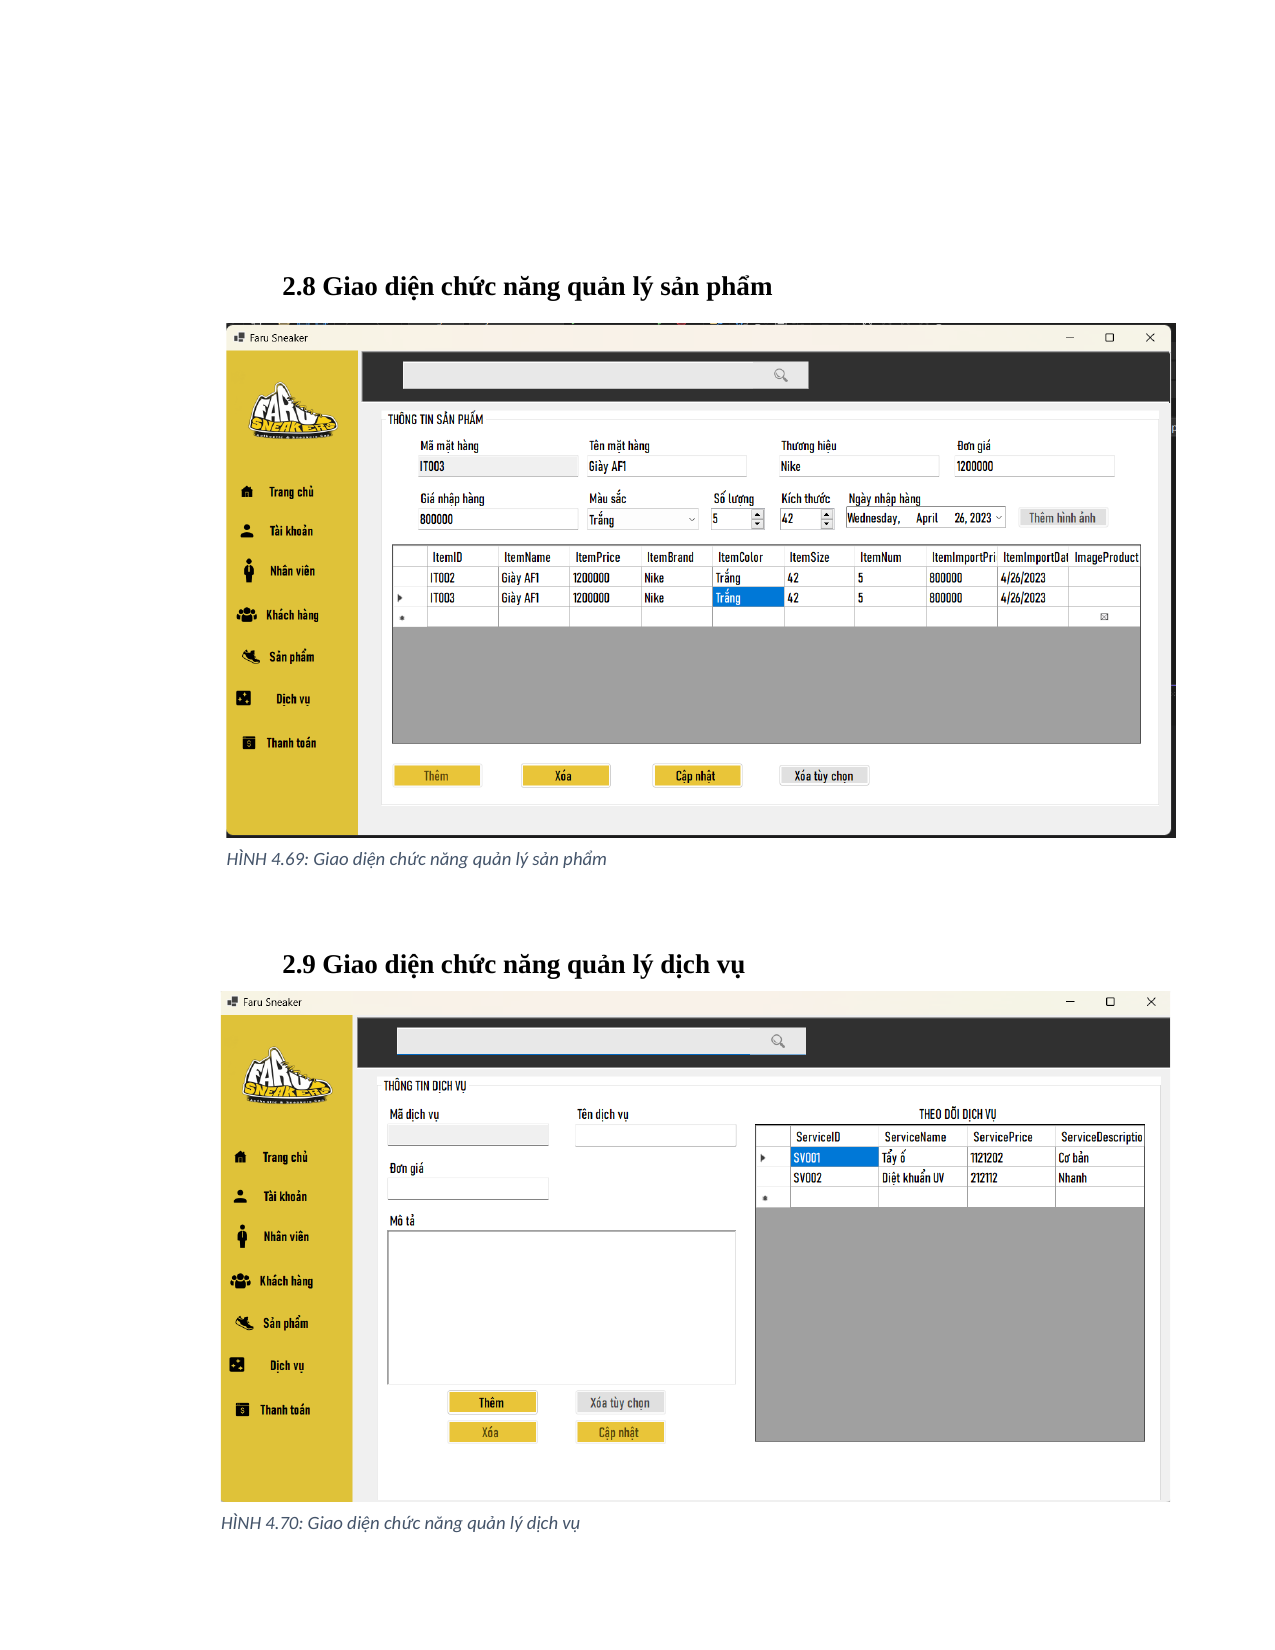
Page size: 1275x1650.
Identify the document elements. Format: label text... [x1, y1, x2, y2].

list Giao diện chức năng quản lý sản phẩm [282, 270, 1156, 301]
list Giao diện chức năng quản lý dịch vụ [282, 948, 1156, 980]
picture [220, 991, 1171, 1502]
picture [226, 323, 1176, 838]
